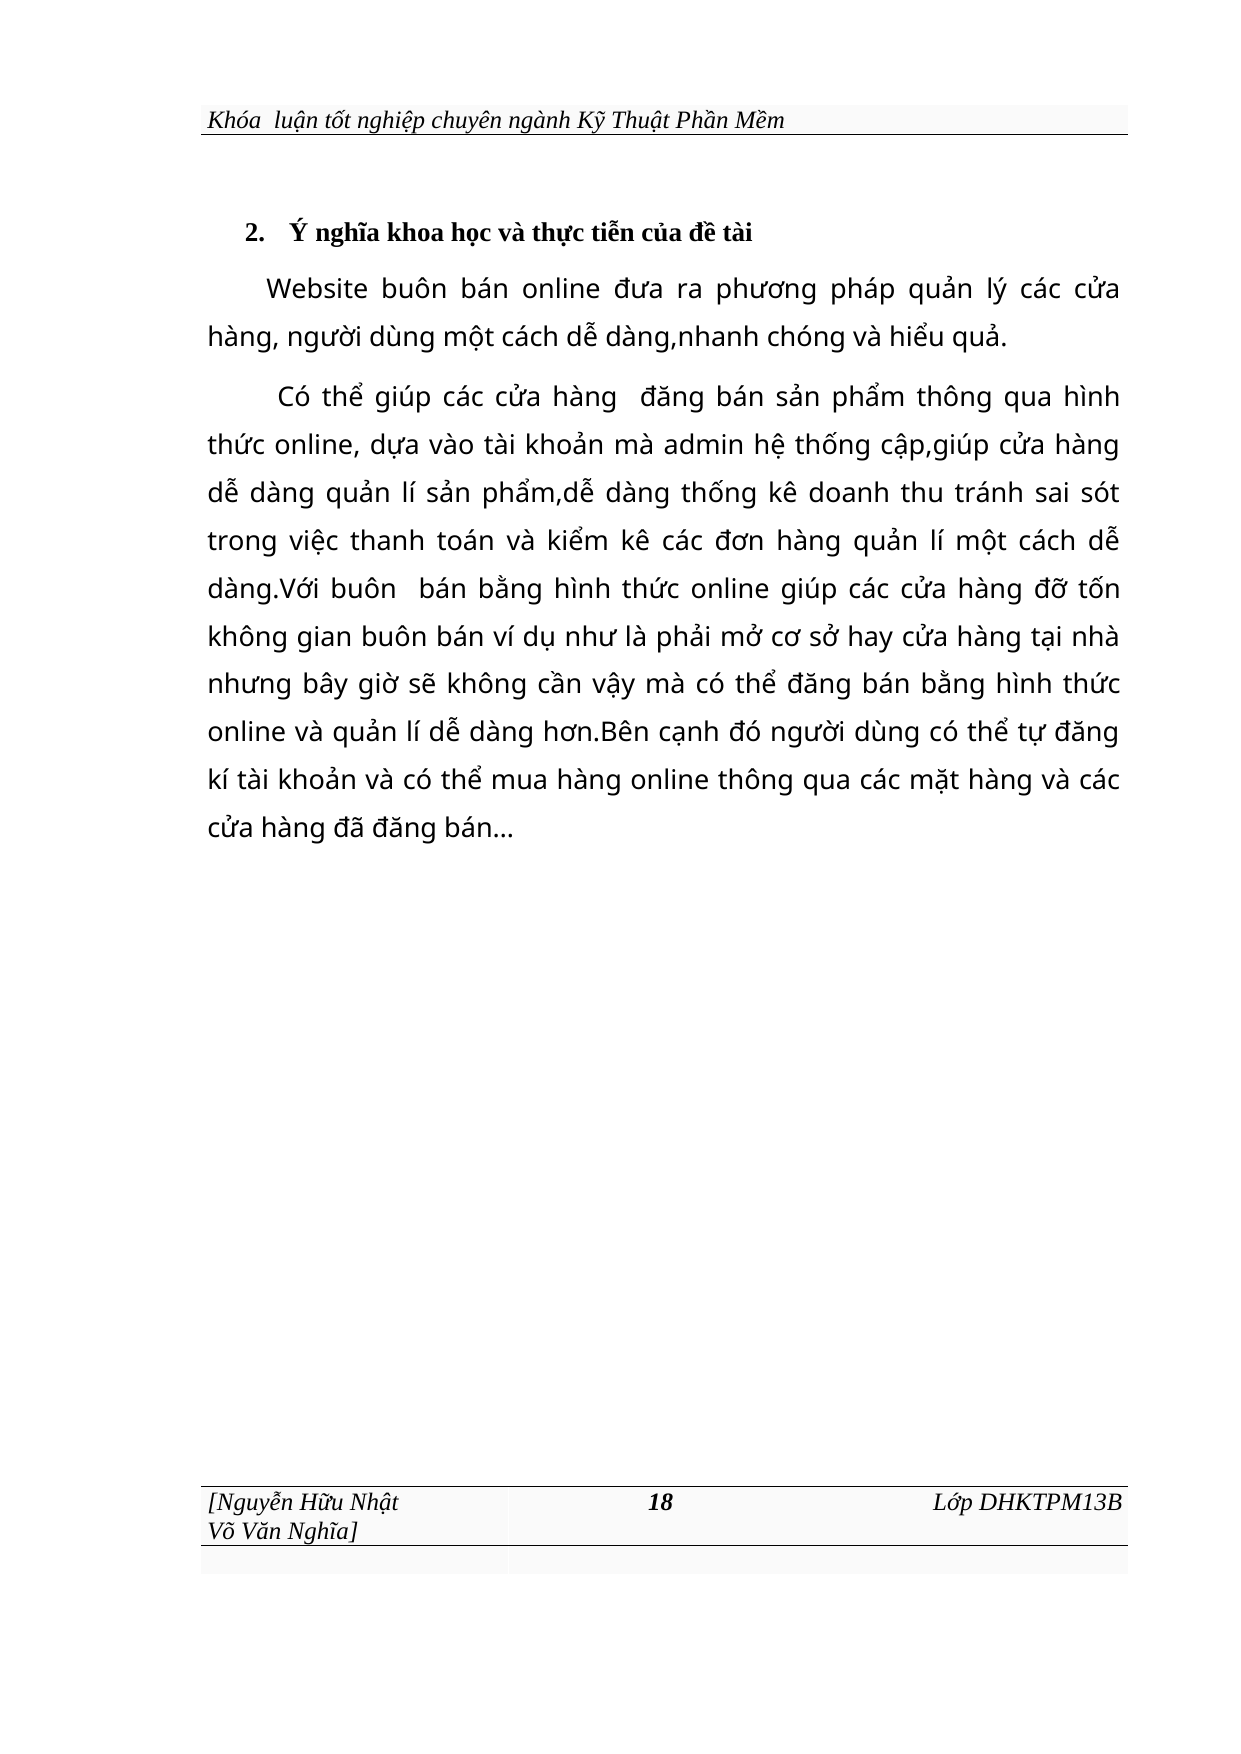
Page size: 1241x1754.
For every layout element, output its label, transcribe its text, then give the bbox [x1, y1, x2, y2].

text Có thể giúp các cửa hàng đăng bán sản phẩm thông qua hình thức online, dựa vào tài khoản mà admin hệ thống cập,giúp cửa hàng dễ dàng quản lí sản phẩm,dễ dàng thống kê doanh thu tránh sai sót trong việc thanh toán và kiểm kê các đơn hàng quản lí một cách dễ dàng.Với buôn bán bằng hình thức online giúp các cửa hàng đỡ tốn không gian buôn bán ví dụ như là phải mở cơ sở hay cửa hàng tại nhà nhưng bây giờ sẽ không cần vậy mà có thể đăng bán bằng hình thức online và quản lí dễ dàng hơn.Bên cạnh đó người dùng có thể tự đăng kí tài khoản và có thể mua hàng online thông qua các mặt hàng và các cửa hàng đã đăng bán… [207, 377, 1122, 846]
text Ý nghĩa khoa học và thực tiễn của đề tài [244, 216, 1122, 247]
text Website buôn bán online đưa ra phương pháp quản lý các cửa hàng, người dùng một cách dễ dàng,nhanh chóng và hiểu quả. [207, 269, 1122, 354]
